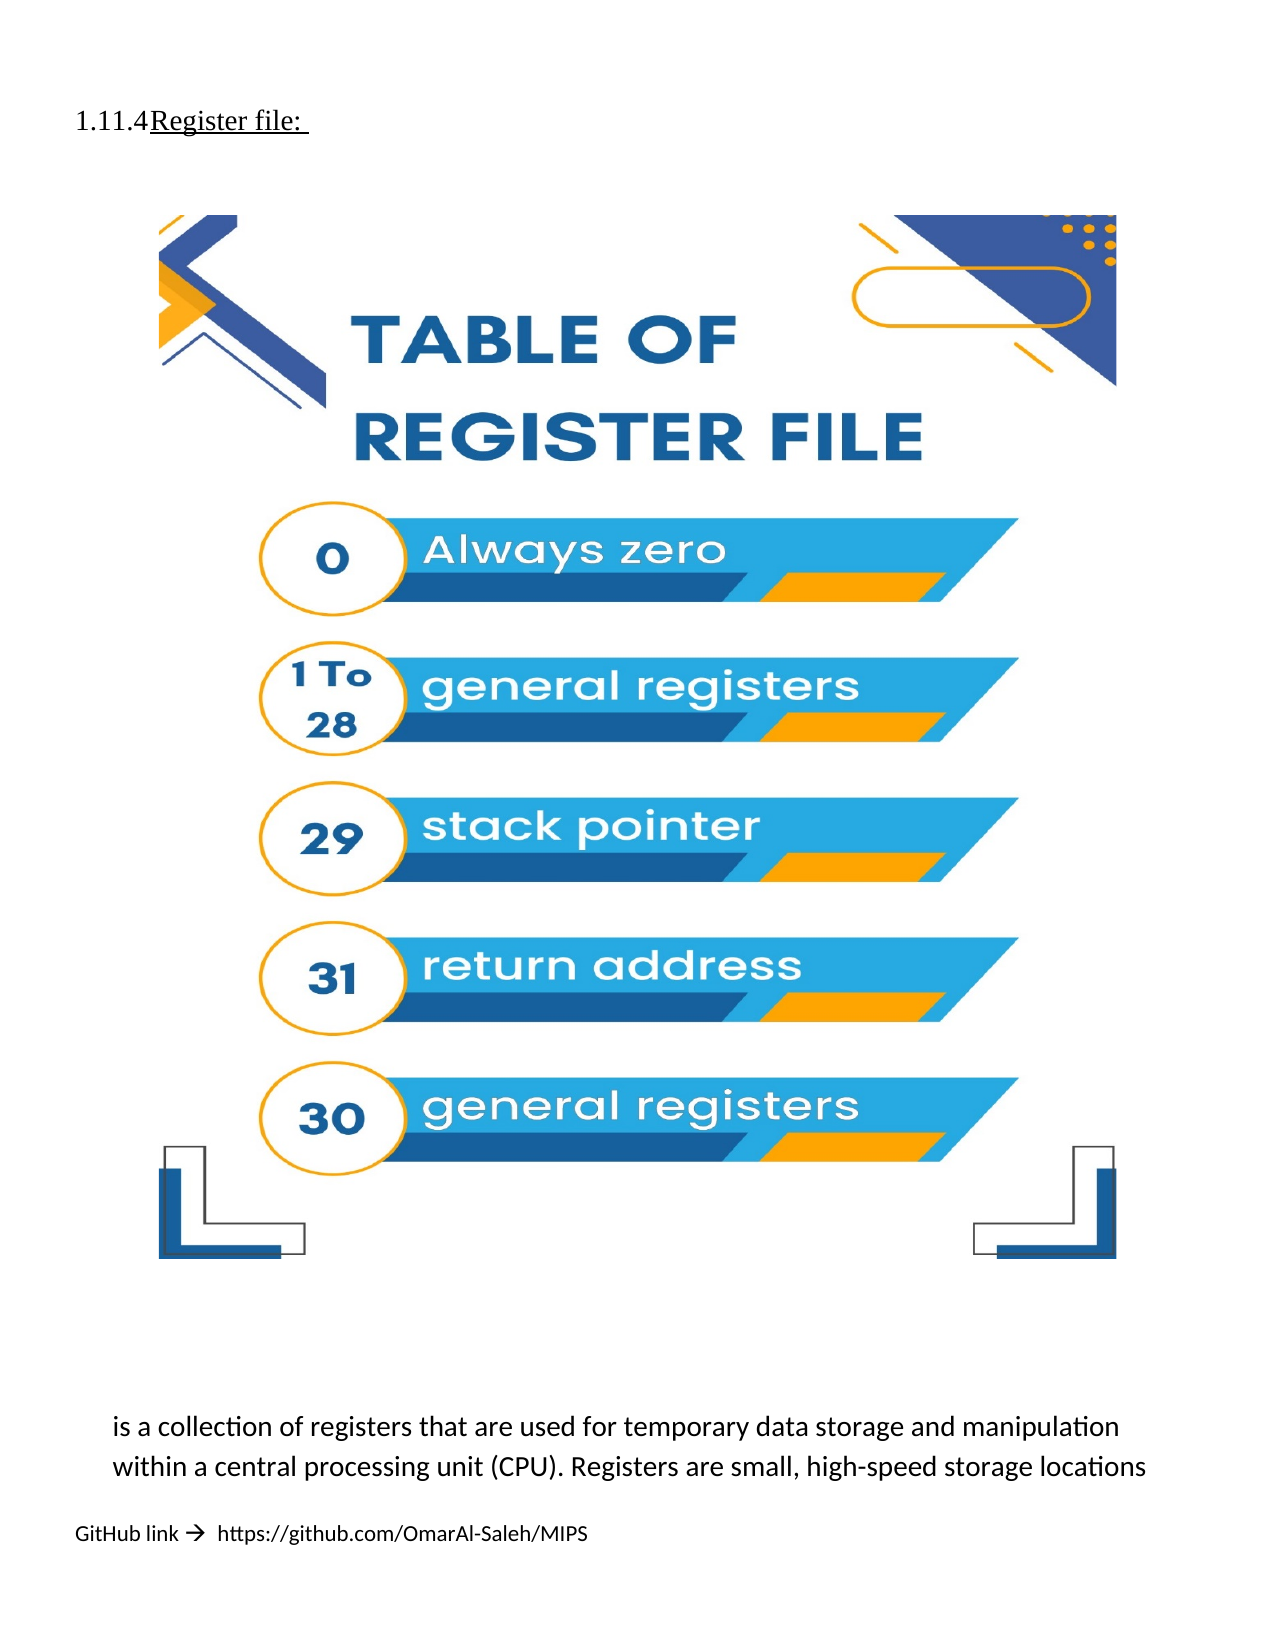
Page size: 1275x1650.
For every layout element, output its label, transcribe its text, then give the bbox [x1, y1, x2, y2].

picture [158, 215, 1117, 1259]
subtitle Register file: [75, 103, 1200, 137]
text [112, 1408, 1200, 1484]
